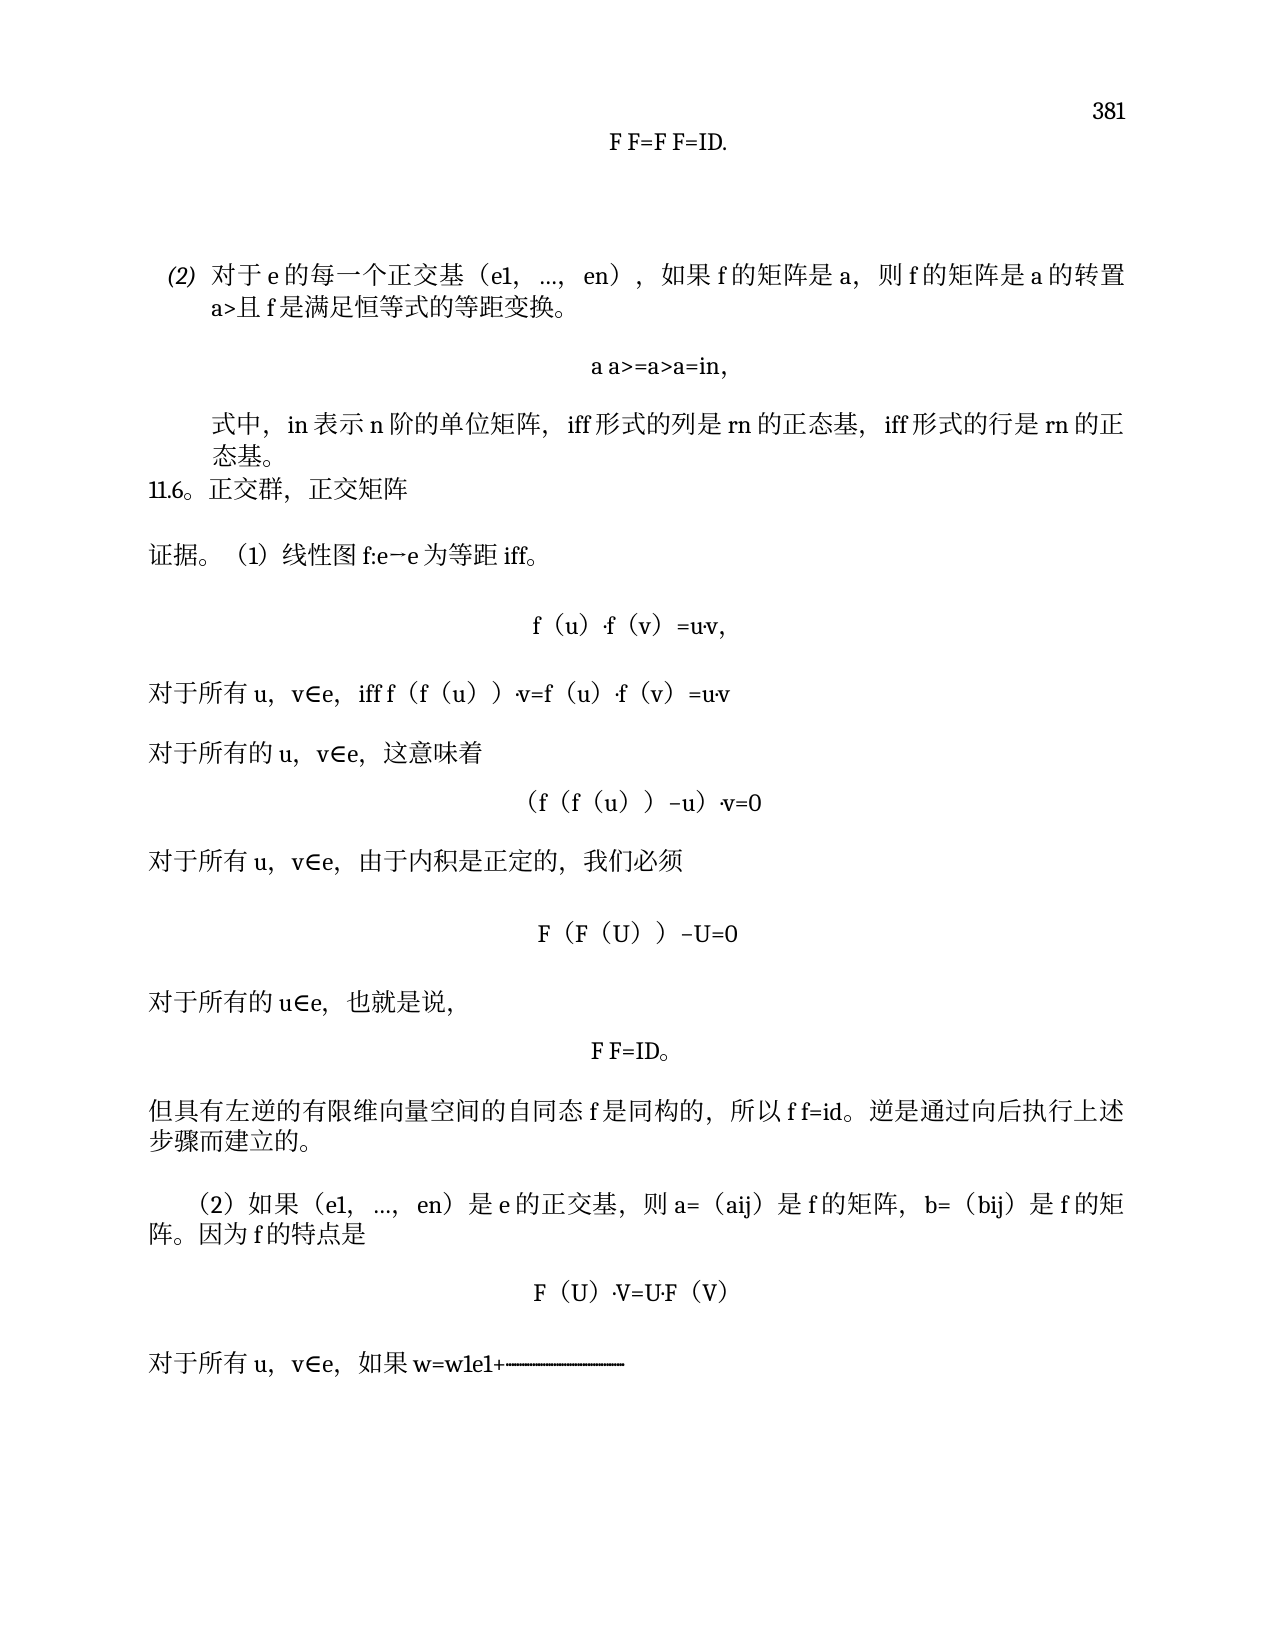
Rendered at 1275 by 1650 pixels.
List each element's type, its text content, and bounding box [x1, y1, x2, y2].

text 11.6。正交群，正交矩阵 [148, 476, 1125, 504]
text 对于所有u，v∈e，由于内积是正定的，我们必须 [148, 848, 1125, 877]
text （f（f（u））−u）·v=0 [211, 789, 1064, 818]
text 但具有左逆的有限维向量空间的自同态f是同构的，所以f f=id。逆是通过向后执行上述步骤而建立的。 [148, 1097, 1125, 1157]
text f（u）·f（v）=u·v， [248, 612, 1027, 640]
text F（U）·V=U·F（V） [248, 1279, 1027, 1307]
text F F=F F=ID. [248, 128, 1088, 157]
text （2）如果（e1，…，en）是e的正交基，则a=（aij）是f的矩阵，b=（bij）是f的矩阵。因为f的特点是 [148, 1191, 1125, 1250]
text a a>=a>a=in， [248, 352, 1088, 381]
text 对于所有u，v∈e，iff f（f（u））·v=f（u）·f（v）=u·v [148, 680, 808, 709]
text 对于所有的u，v∈e，这意味着 [148, 740, 1125, 768]
text 对于所有的u∈e，也就是说， [148, 989, 1125, 1018]
text F（F（U））−U=0 [211, 920, 1064, 949]
text 式中，in表示n阶的单位矩阵，iff形式的列是rn的正态基，iff形式的行是rn的正态基。 [211, 411, 1125, 472]
text F F=ID。 [211, 1037, 1064, 1066]
text 对于所有u，v∈e，如果w=w1e1+············································· [148, 1349, 1125, 1378]
list 对于e的每一个正交基（e1，…，en），如果f的矩阵是a，则f的矩阵是a的转置a>且f是满足恒等式的等距变换。 [166, 262, 1125, 323]
text 证据。（1）线性图f:e→e为等距iff。 [148, 542, 1125, 571]
